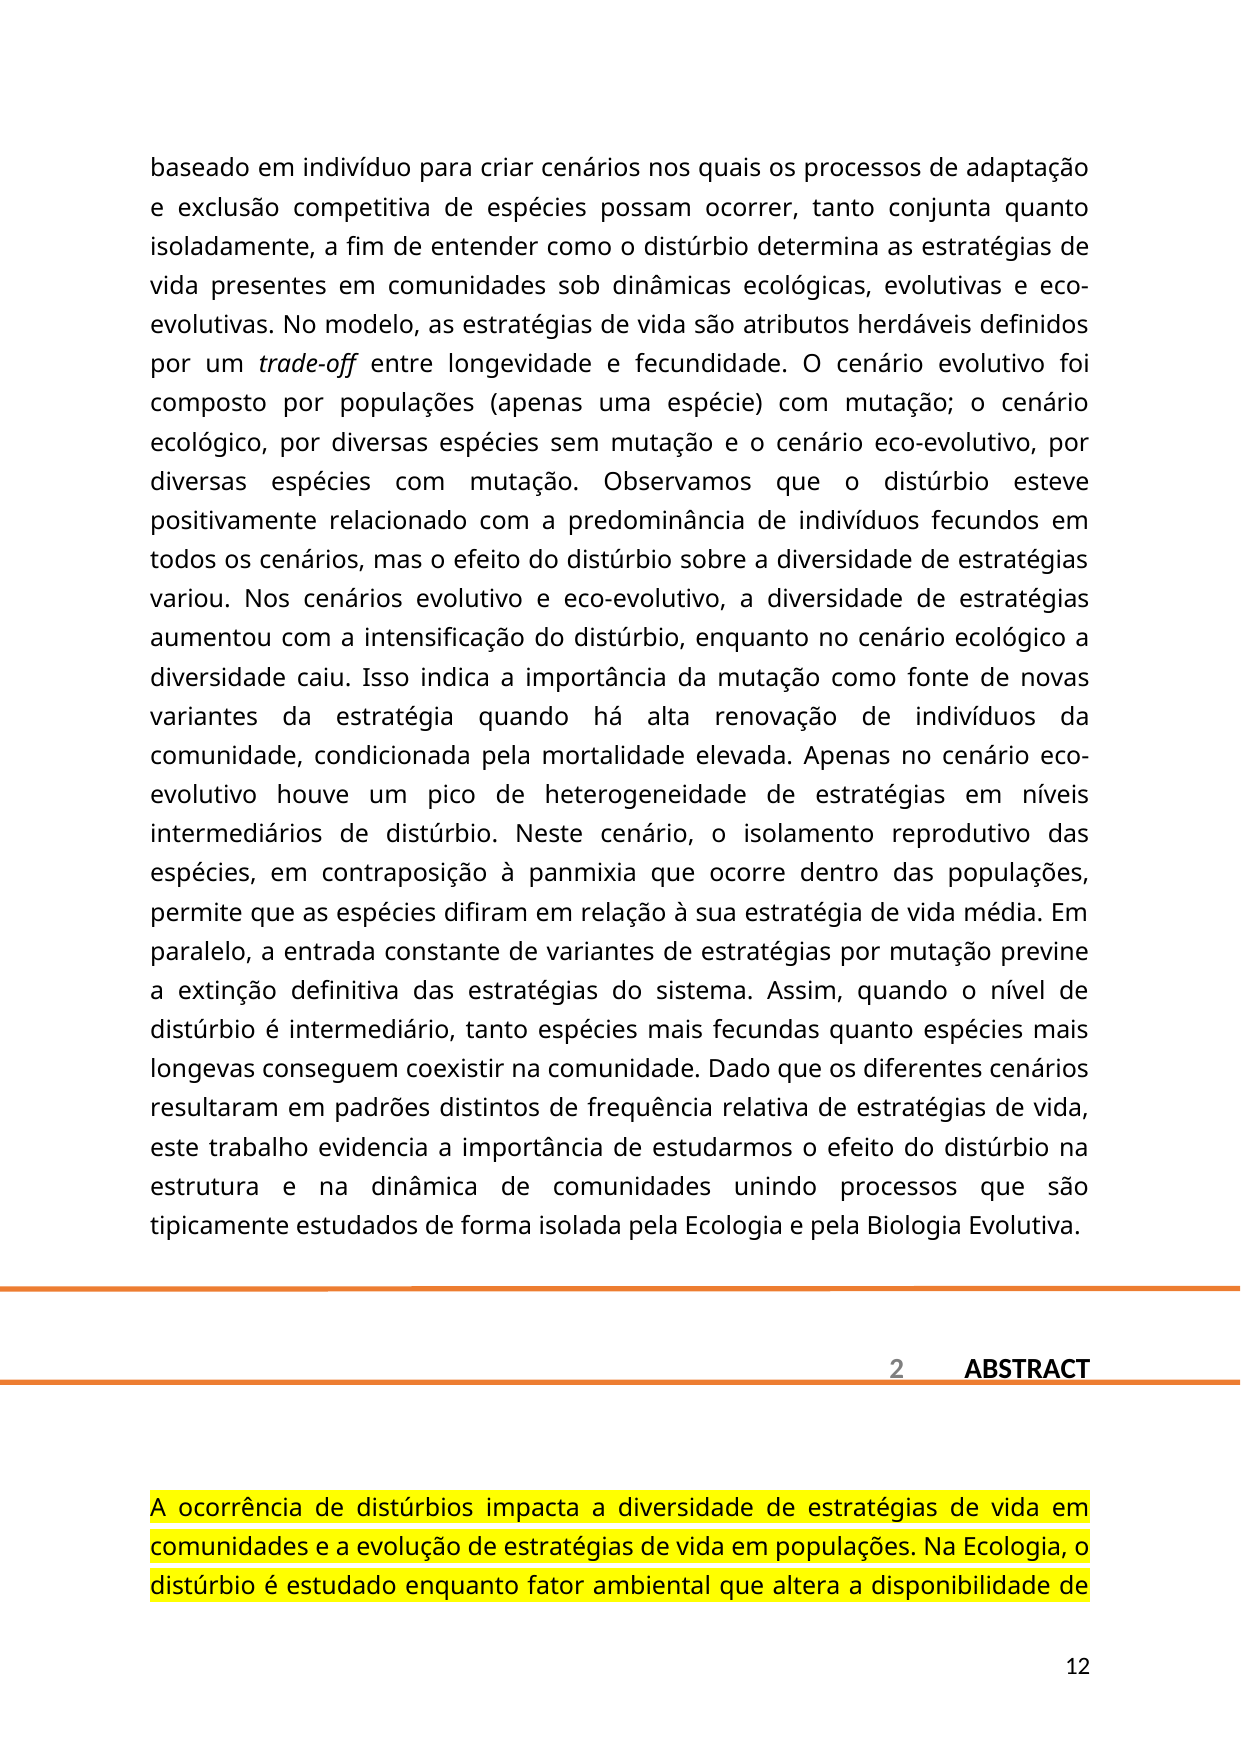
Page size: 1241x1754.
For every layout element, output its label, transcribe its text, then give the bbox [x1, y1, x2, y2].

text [150, 150, 1090, 1242]
subtitle 2 ABSTRACT [150, 1350, 1090, 1379]
